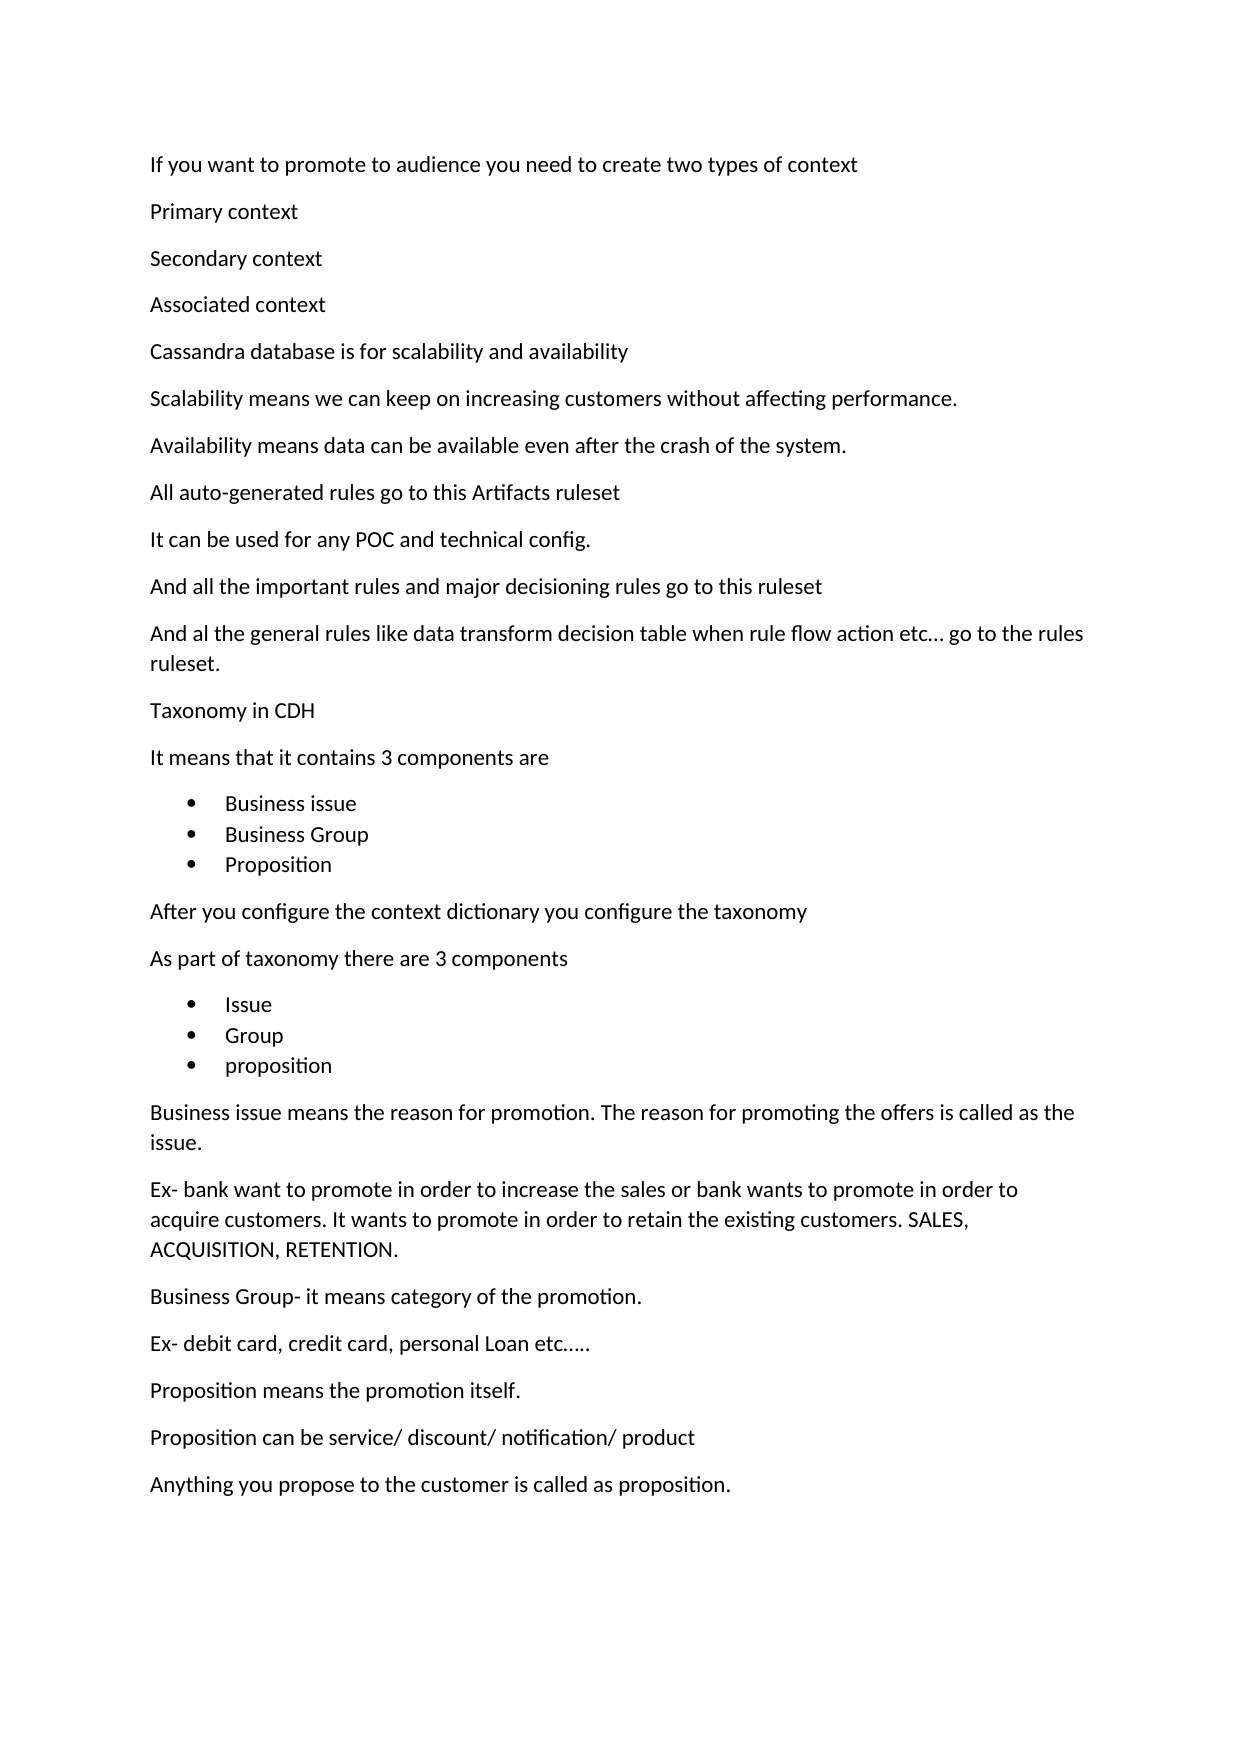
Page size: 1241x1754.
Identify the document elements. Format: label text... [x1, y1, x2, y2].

text Proposition means the promotion itself. [150, 1376, 1090, 1404]
list Proposition [187, 850, 1090, 878]
text Taxonomy in CDH [150, 696, 1090, 724]
text Cassandra database is for scalability and availability [150, 337, 1090, 366]
list Issue [187, 991, 1090, 1019]
text Secondary context [150, 244, 1090, 272]
text As part of taxonomy there are 3 components [150, 944, 1090, 972]
text Proposition can be service/ discount/ notification/ product [150, 1423, 1090, 1451]
list Business issue [187, 789, 1090, 818]
text Ex- debit card, credit card, personal Loan etc….. [150, 1329, 1090, 1357]
text And al the general rules like data transform decision table when rule flow action etc… go to the rules ruleset. [150, 619, 1090, 677]
text Anything you propose to the customer is called as proposition. [150, 1470, 1090, 1498]
list proposition [187, 1051, 1090, 1079]
text And all the important rules and major decisioning rules go to this ruleset [150, 572, 1090, 600]
text Scalability means we can keep on increasing customers without affecting performance. [150, 384, 1090, 412]
text Business Group- it means category of the promotion. [150, 1282, 1090, 1310]
text After you configure the context dictionary you configure the taxonomy [150, 897, 1090, 925]
text If you want to promote to audience you need to create two types of context [150, 150, 1090, 178]
text It means that it contains 3 components are [150, 743, 1090, 771]
text All auto-generated rules go to this Artifacts ruleset [150, 478, 1090, 506]
text It can be used for any POC and technical config. [150, 525, 1090, 553]
text Ex- bank want to promote in order to increase the sales or bank wants to promote in order to acquire customers. It wants to promote in order to retain the existing customers. SALES, ACQUISITION, RETENTION. [150, 1175, 1090, 1263]
text Business issue means the reason for promotion. The reason for promoting the offers is called as the issue. [150, 1098, 1090, 1156]
text Availability means data can be available even after the crash of the system. [150, 431, 1090, 459]
text Associated context [150, 291, 1090, 319]
text Primary context [150, 197, 1090, 225]
list Business Group [187, 820, 1090, 848]
list Group [187, 1021, 1090, 1049]
